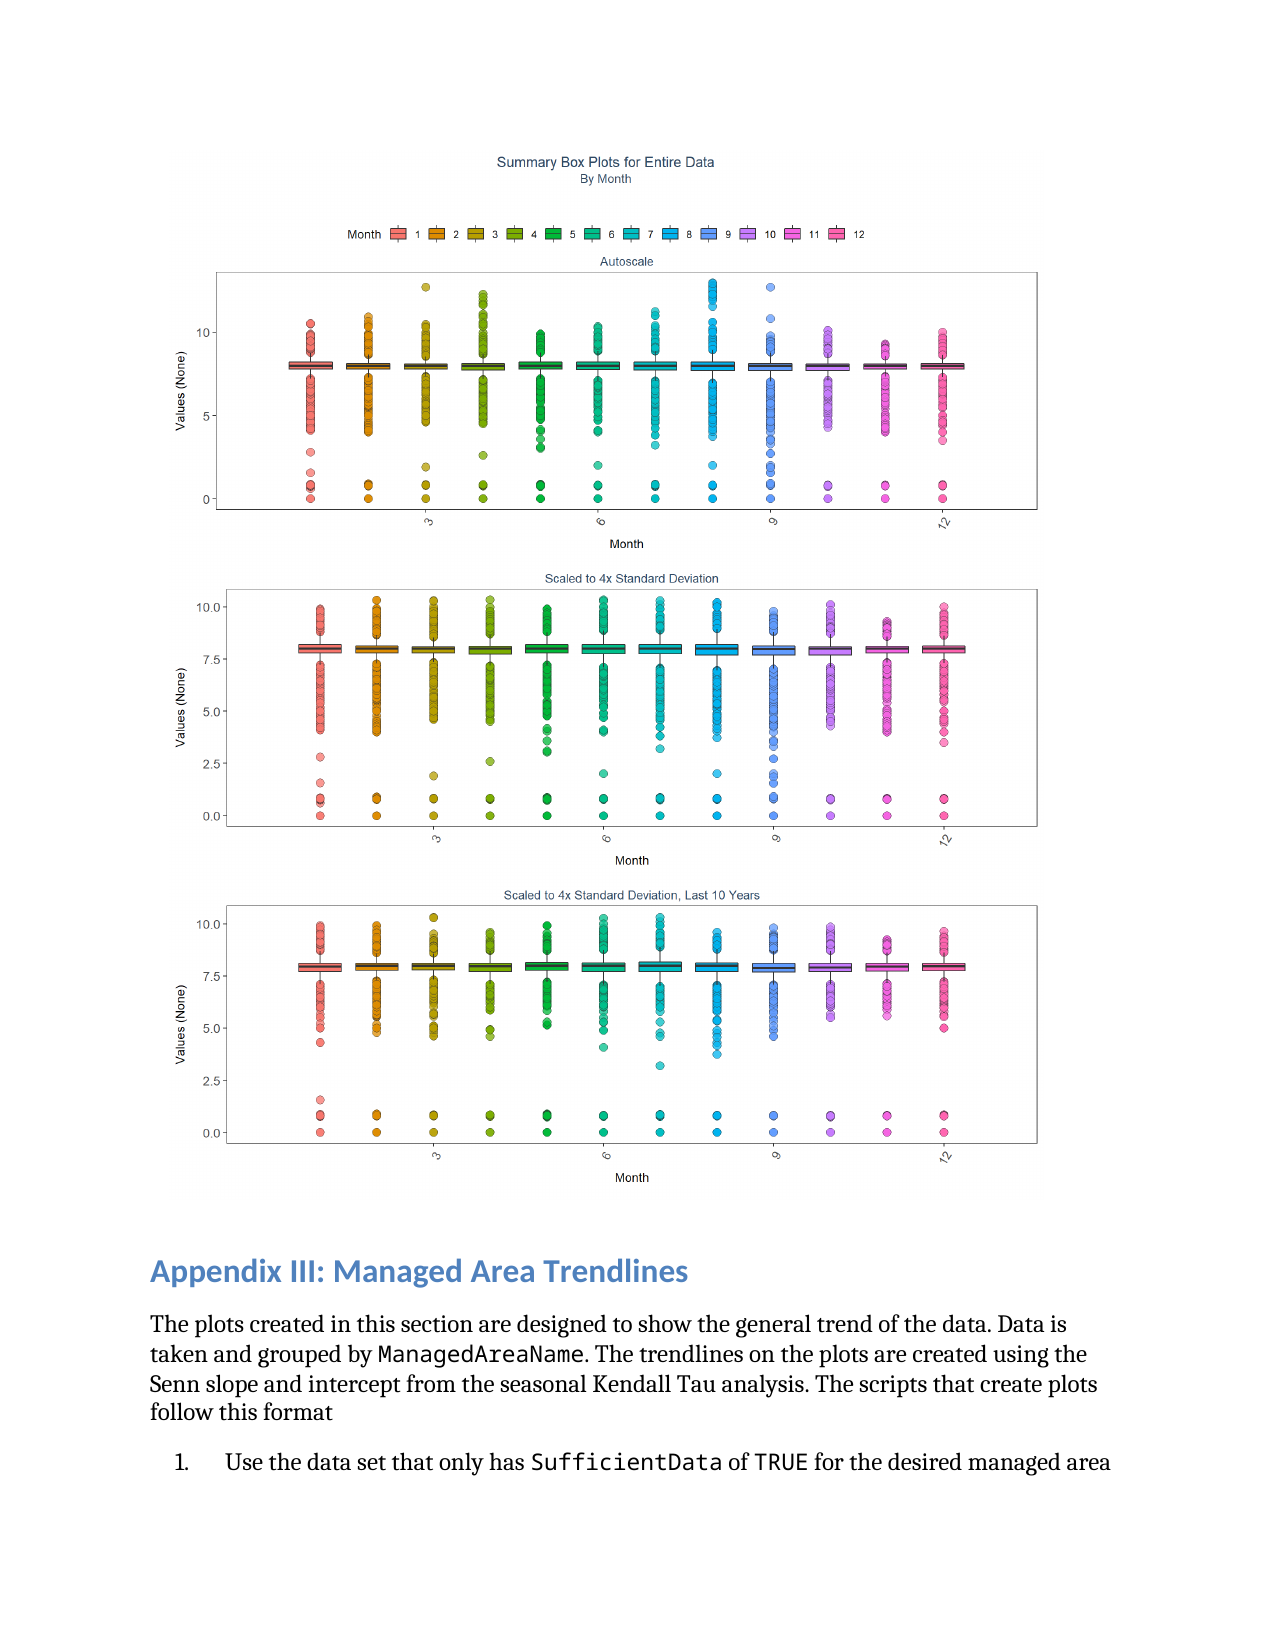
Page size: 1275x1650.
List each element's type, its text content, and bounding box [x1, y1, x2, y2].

text The plots created in this section are designed to show the general trend of the data. Data is taken and grouped by ManagedAreaName. The trendlines on the plots are created using the Senn slope and intercept from the seasonal Kendall Tau analysis. The scripts that create plots follow this format [150, 1309, 1125, 1427]
picture [168, 150, 1044, 1200]
subtitle Appendix III: Managed Area Trendlines [150, 1250, 1125, 1291]
list Use the data set that only has SufficientData of TRUE for the desired managed area [175, 1446, 1125, 1477]
